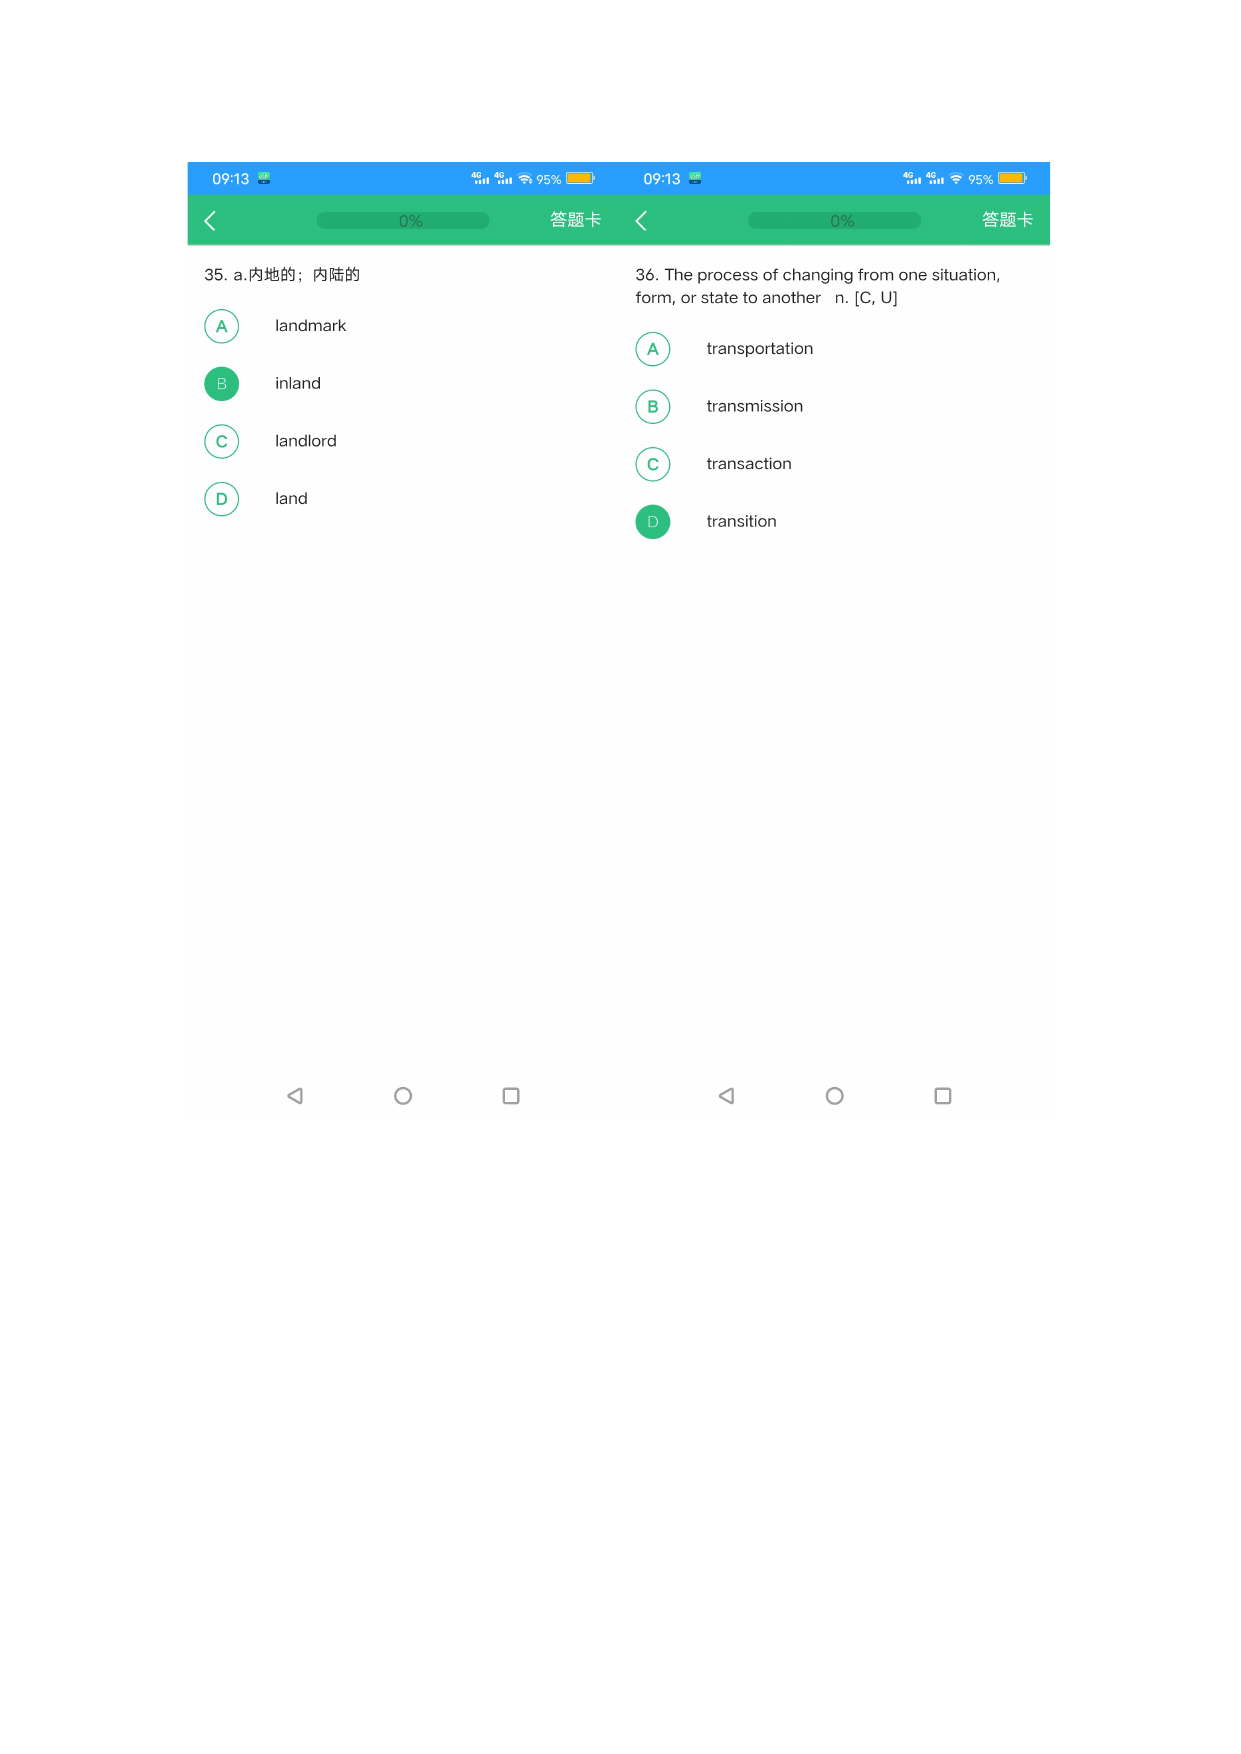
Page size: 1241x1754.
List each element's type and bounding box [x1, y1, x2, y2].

picture [187, 162, 1050, 1121]
